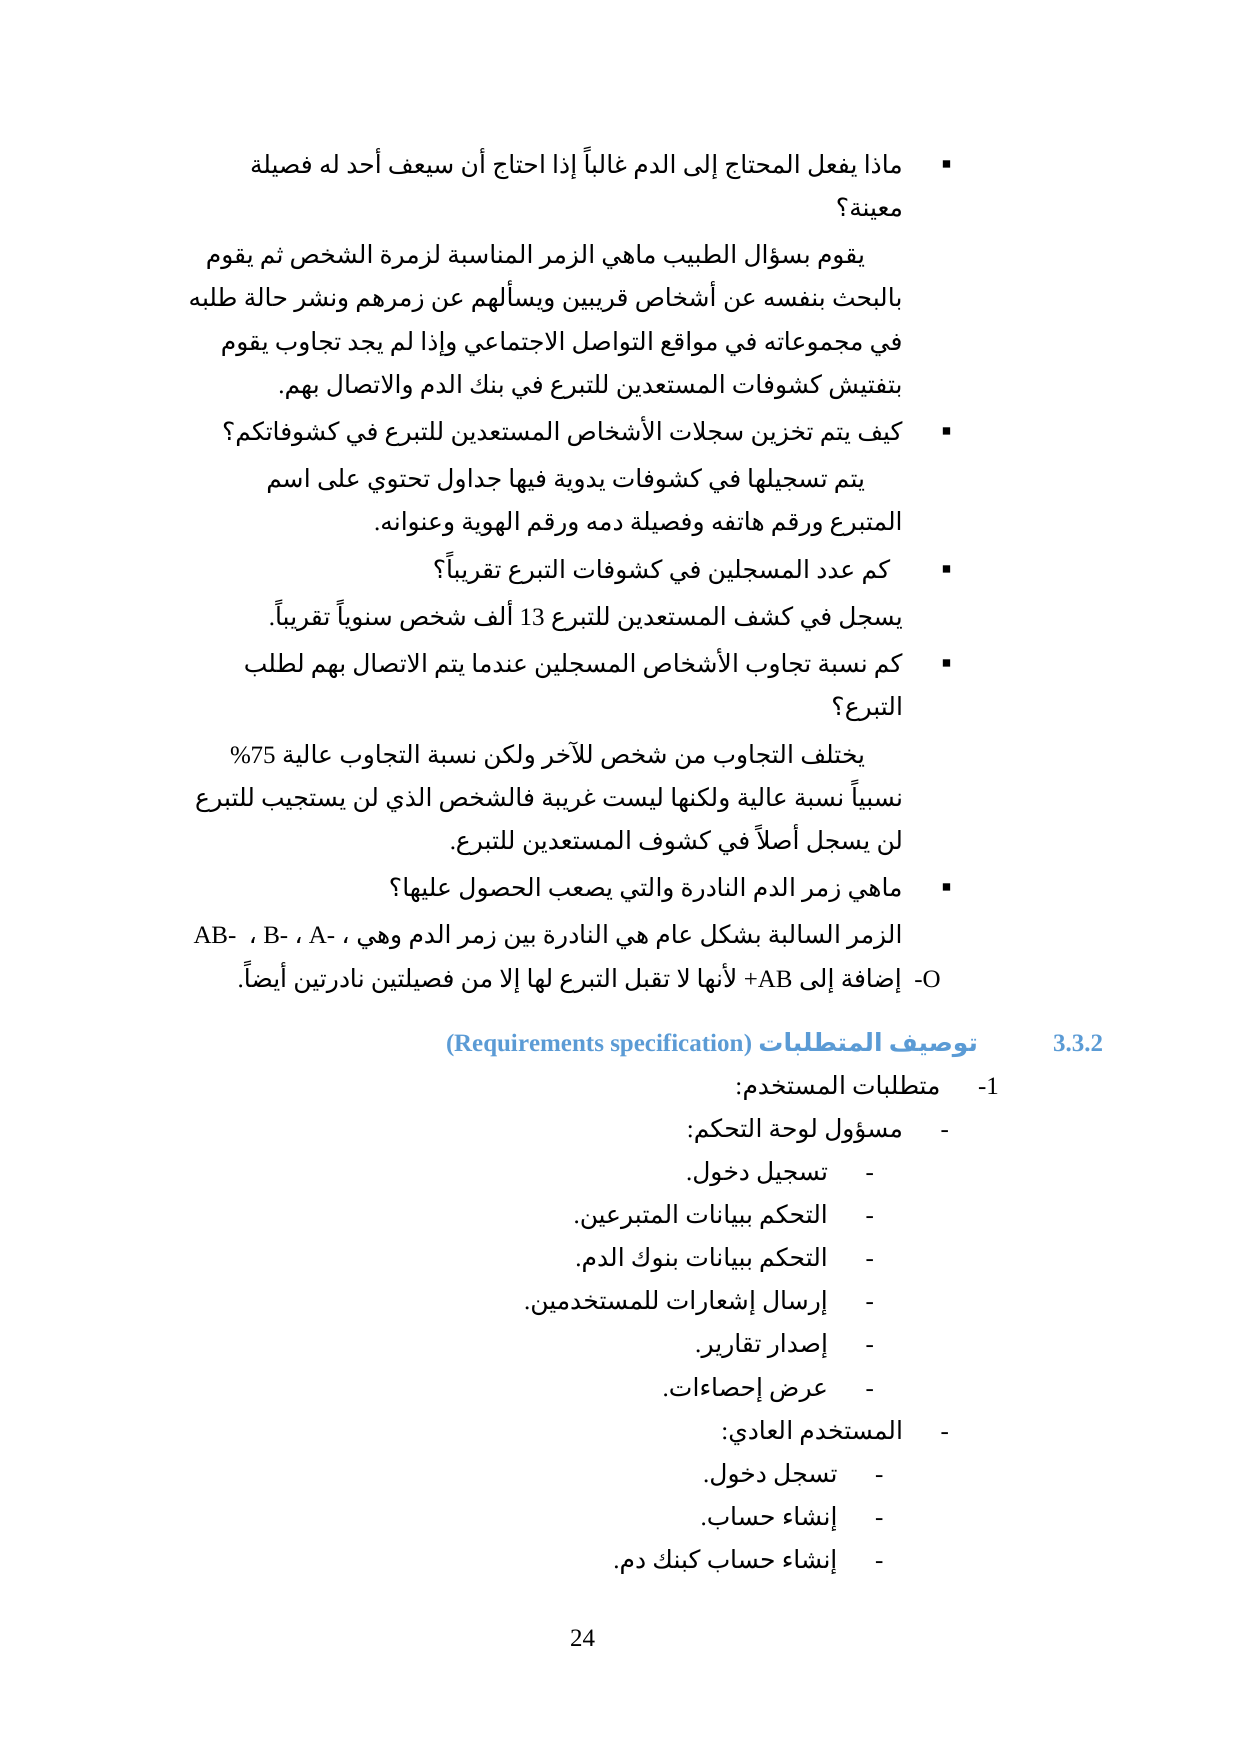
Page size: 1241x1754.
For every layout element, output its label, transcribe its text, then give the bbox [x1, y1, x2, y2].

list مسؤول لوحة التحكم: [187, 1114, 941, 1143]
list عرض إحصاءات. [187, 1373, 866, 1401]
text يختلف التجاوب من شخص للآخر ولكن نسبة التجاوب عالية 75% نسبياً نسبة عالية ولكنها ليست غريبة فالشخص الذي لن يستجيب للتبرع لن يسجل أصلاً في كشوف المستعدين للتبرع. [187, 740, 903, 855]
list التحكم ببيانات بنوك الدم. [187, 1243, 866, 1272]
list كم نسبة تجاوب الأشخاص المسجلين عندما يتم الاتصال بهم لطلب التبرع؟ [187, 649, 941, 721]
list تسجيل دخول. [187, 1157, 866, 1186]
text يقوم بسؤال الطبيب ماهي الزمر المناسبة لزمرة الشخص ثم يقوم بالبحث بنفسه عن أشخاص قريبين ويسألهم عن زمرهم ونشر حالة طلبه في مجموعاته في مواقع التواصل الاجتماعي وإذا لم يجد تجاوب يقوم بتفتيش كشوفات المستعدين للتبرع في بنك الدم والاتصال بهم. [187, 240, 903, 398]
list تسجل دخول. [187, 1459, 875, 1488]
list كم عدد المسجلين في كشوفات التبرع تقريباً؟ [187, 555, 941, 583]
list ماذا يفعل المحتاج إلى الدم غالباً إذا احتاج أن سيعف أحد له فصيلة معينة؟ [187, 150, 941, 222]
text يسجل في كشف المستعدين للتبرع 13 ألف شخص سنوياً تقريباً. [187, 602, 903, 631]
list إنشاء حساب كبنك دم. [187, 1545, 875, 1574]
list المستخدم العادي: [187, 1416, 941, 1444]
list متطلبات المستخدم: [187, 1071, 978, 1099]
list التحكم ببيانات المتبرعين. [187, 1200, 866, 1229]
text يتم تسجيلها في كشوفات يدوية فيها جداول تحتوي على اسم المتبرع ورقم هاتفه وفصيلة دمه ورقم الهوية وعنوانه. [187, 464, 903, 536]
subtitle توصيف المتطلبات (Requirements specification) [187, 1028, 1053, 1056]
list إنشاء حساب. [187, 1502, 875, 1531]
list إصدار تقارير. [187, 1329, 866, 1358]
list كيف يتم تخزين سجلات الأشخاص المستعدين للتبرع في كشوفاتكم؟ [187, 417, 941, 446]
list إرسال إشعارات للمستخدمين. [187, 1286, 866, 1315]
list ماهي زمر الدم النادرة والتي يصعب الحصول عليها؟ [187, 873, 941, 902]
text الزمر السالبة بشكل عام هي النادرة بين زمر الدم وهي AB- ، B- ، A- ، O- إضافة إلى AB+ لأنها لا تقبل التبرع لها إلا من فصيلتين نادرتين أيضاً. [187, 921, 941, 992]
